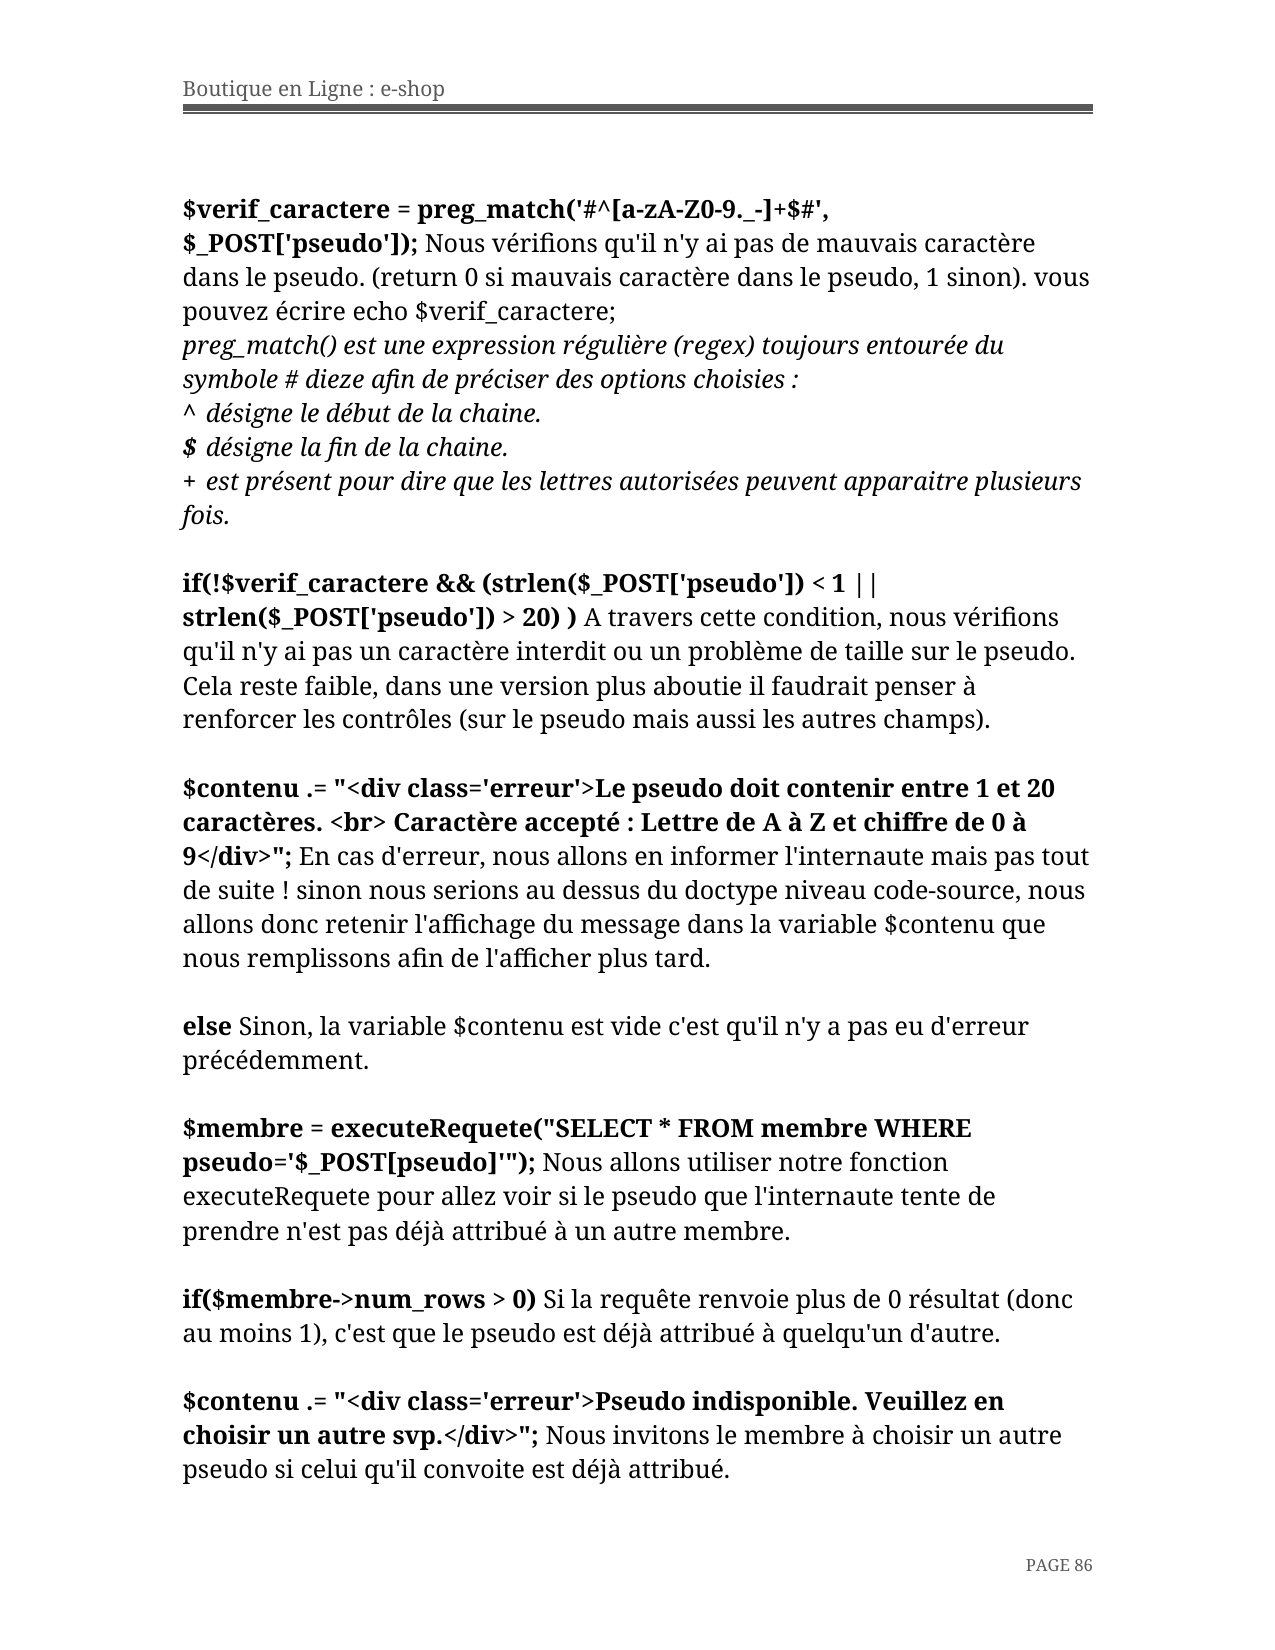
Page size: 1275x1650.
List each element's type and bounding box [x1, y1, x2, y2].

text [182, 191, 1093, 1486]
